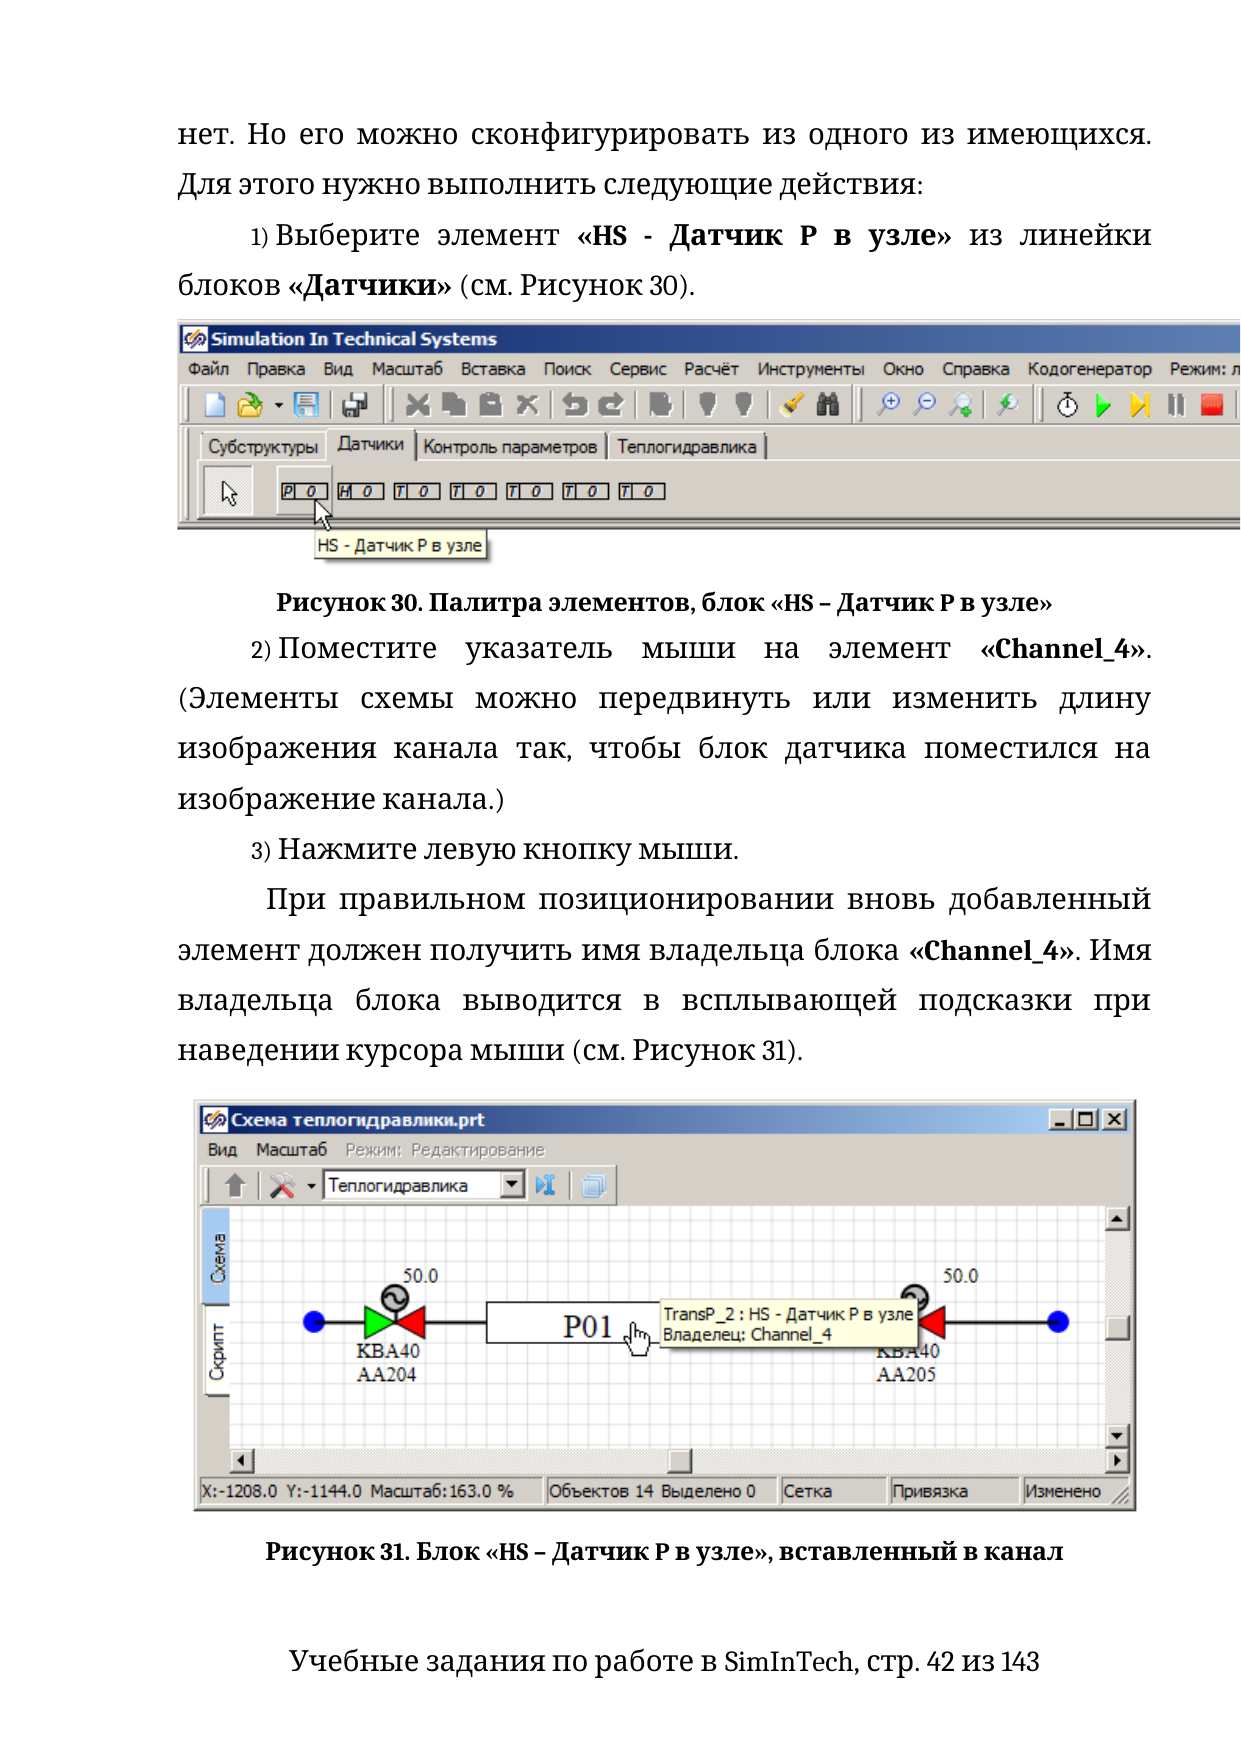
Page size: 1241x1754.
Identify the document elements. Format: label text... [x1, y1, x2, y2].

list Нажмите левую кнопку мыши. [177, 833, 1152, 867]
list Поместите указатель мыши на элемент «Channel_4». (Элементы схемы можно передвинуть или изменить длину изображения канала так, чтобы блок датчика поместился на изображение канала.) [177, 632, 1152, 816]
picture [177, 319, 1241, 572]
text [177, 118, 1152, 202]
picture [183, 1084, 1146, 1521]
